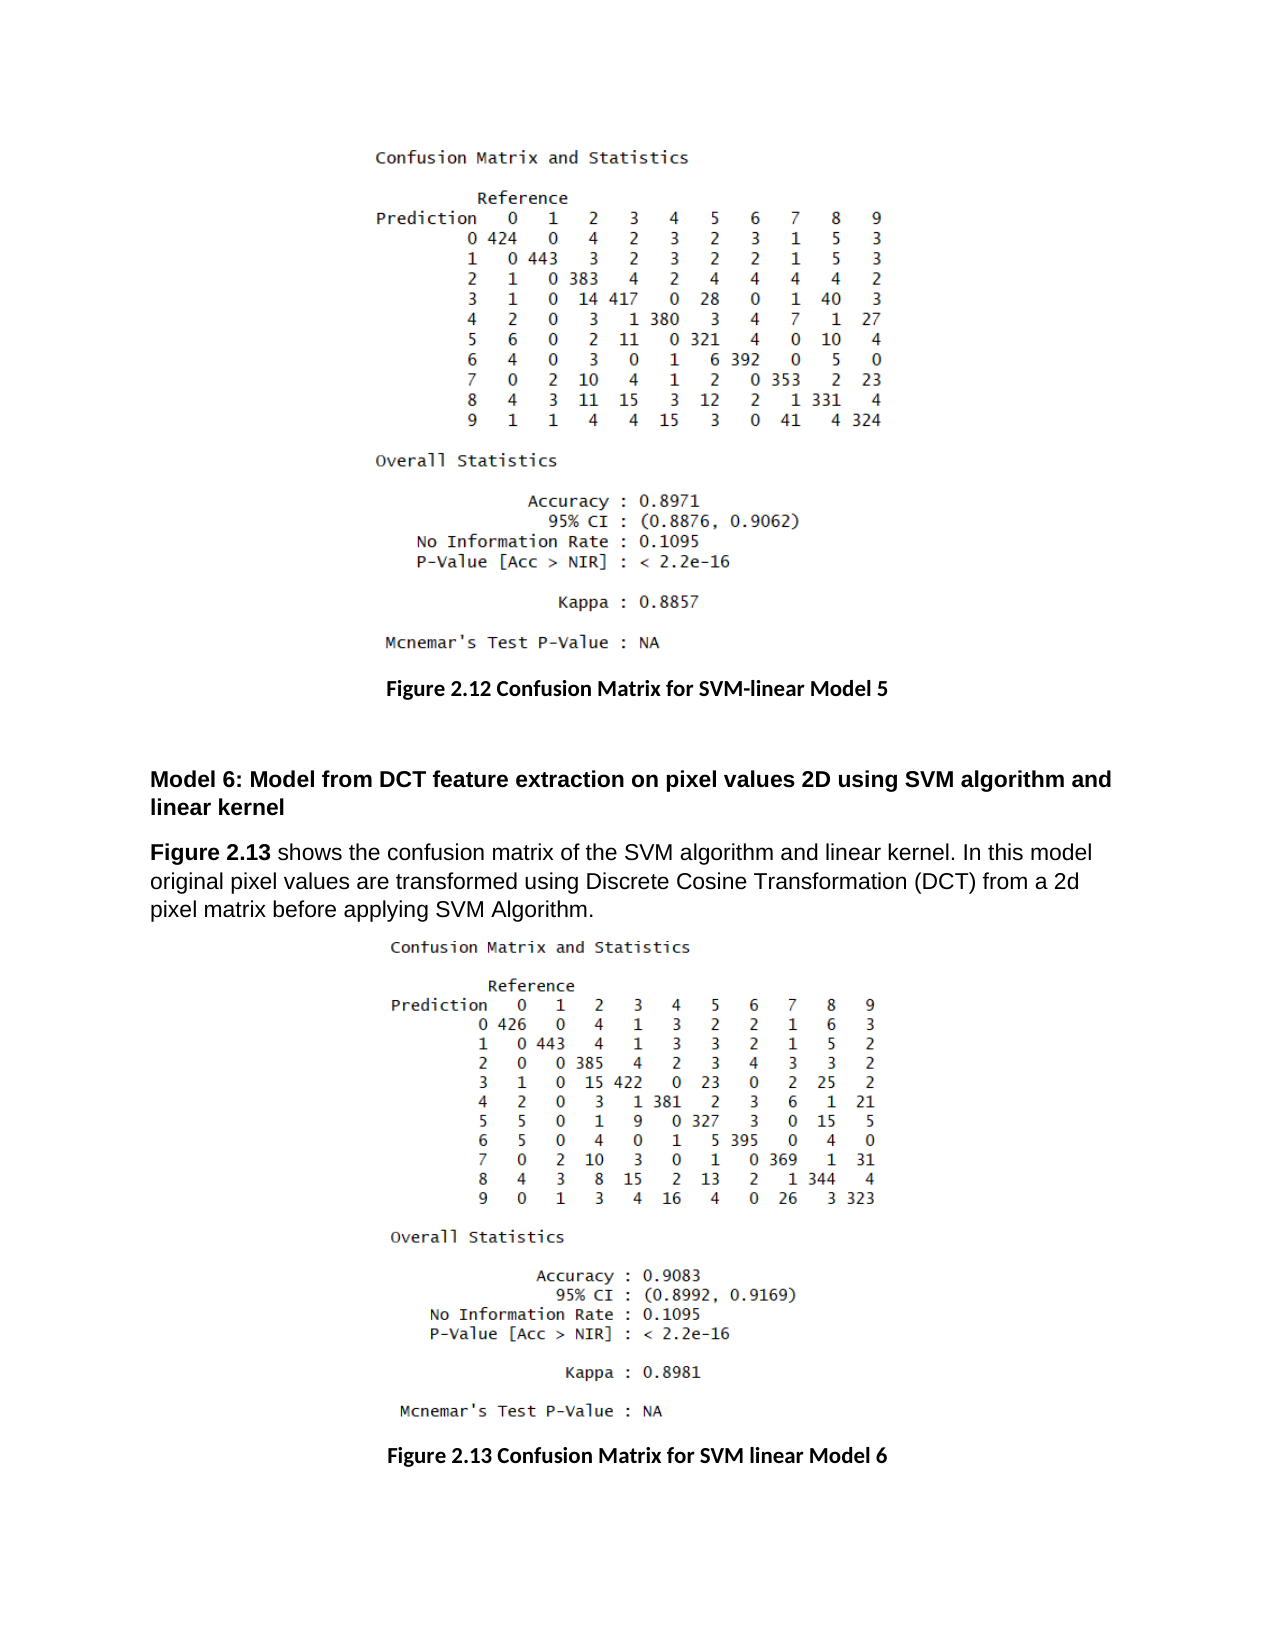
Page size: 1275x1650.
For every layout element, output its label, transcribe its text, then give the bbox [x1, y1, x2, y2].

text Figure 2.13 Confusion Matrix for SVM linear Model 6 [150, 1442, 1125, 1470]
text Figure 2.12 Confusion Matrix for SVM-linear Model 5 [150, 674, 1125, 702]
text Figure 2.13 shows the confusion matrix of the SVM algorithm and linear kernel. In this model original pixel values are transformed using Discrete Cosine Transformation (DCT) from a 2d pixel matrix before applying SVM Algorithm. [150, 839, 1125, 922]
picture [373, 150, 902, 655]
picture [387, 941, 888, 1423]
text Model 6: Model from DCT feature extraction on pixel values 2D using SVM algorithm and linear kernel [150, 766, 1125, 820]
